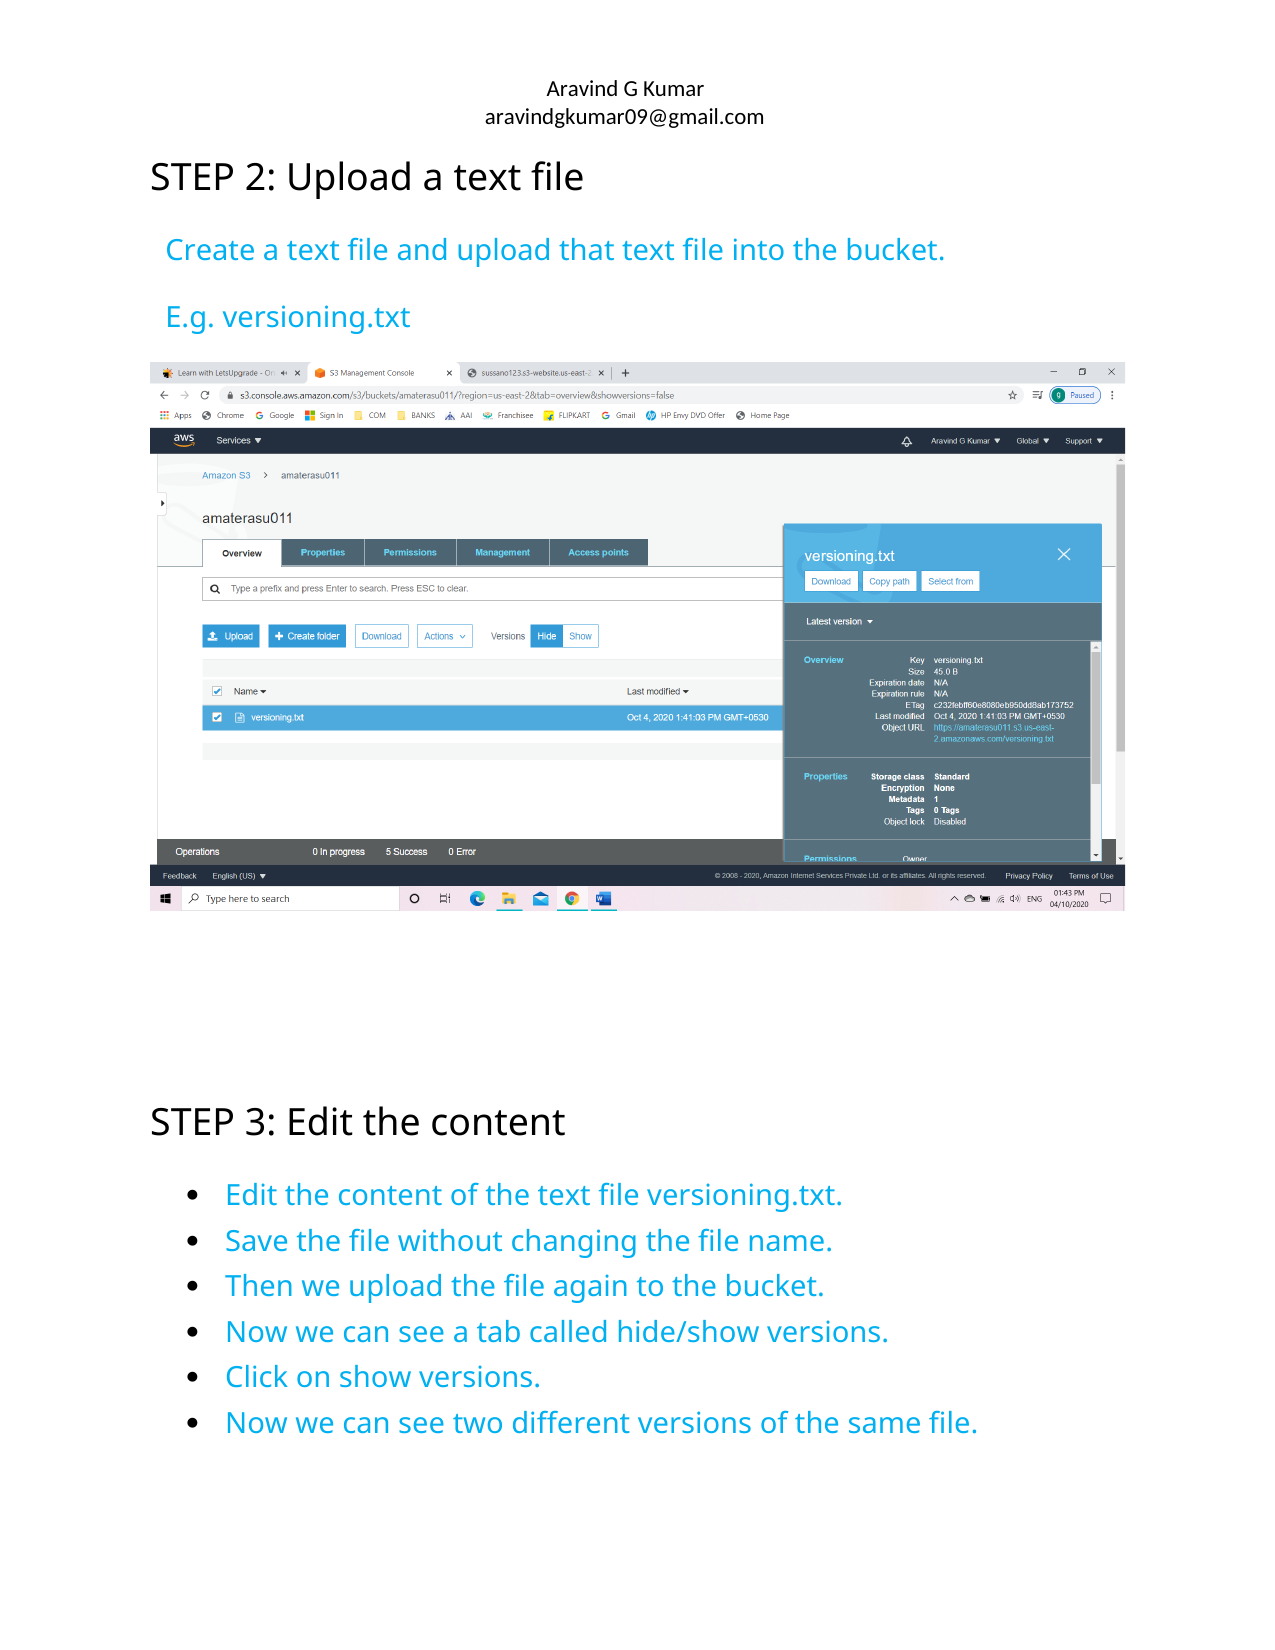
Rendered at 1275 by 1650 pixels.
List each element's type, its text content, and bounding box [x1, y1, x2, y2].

list Now we can see two different versions of the same file. [187, 1402, 1125, 1442]
text Create a text file and upload that text file into the bucket. [150, 229, 1125, 269]
text STEP 3: Edit the content [150, 1095, 1125, 1146]
list Click on show versions. [187, 1357, 1125, 1396]
list Edit the content of the text file versioning.txt. [187, 1174, 1125, 1214]
list Then we upload the file again to the bucket. [187, 1266, 1125, 1305]
list Save the file without changing the file name. [187, 1220, 1125, 1259]
text E.g. versioning.txt [150, 296, 1125, 336]
list Now we can see a tab called hide/show versions. [187, 1311, 1125, 1351]
picture [150, 362, 1125, 911]
text STEP 2: Upload a text file [150, 150, 1125, 201]
